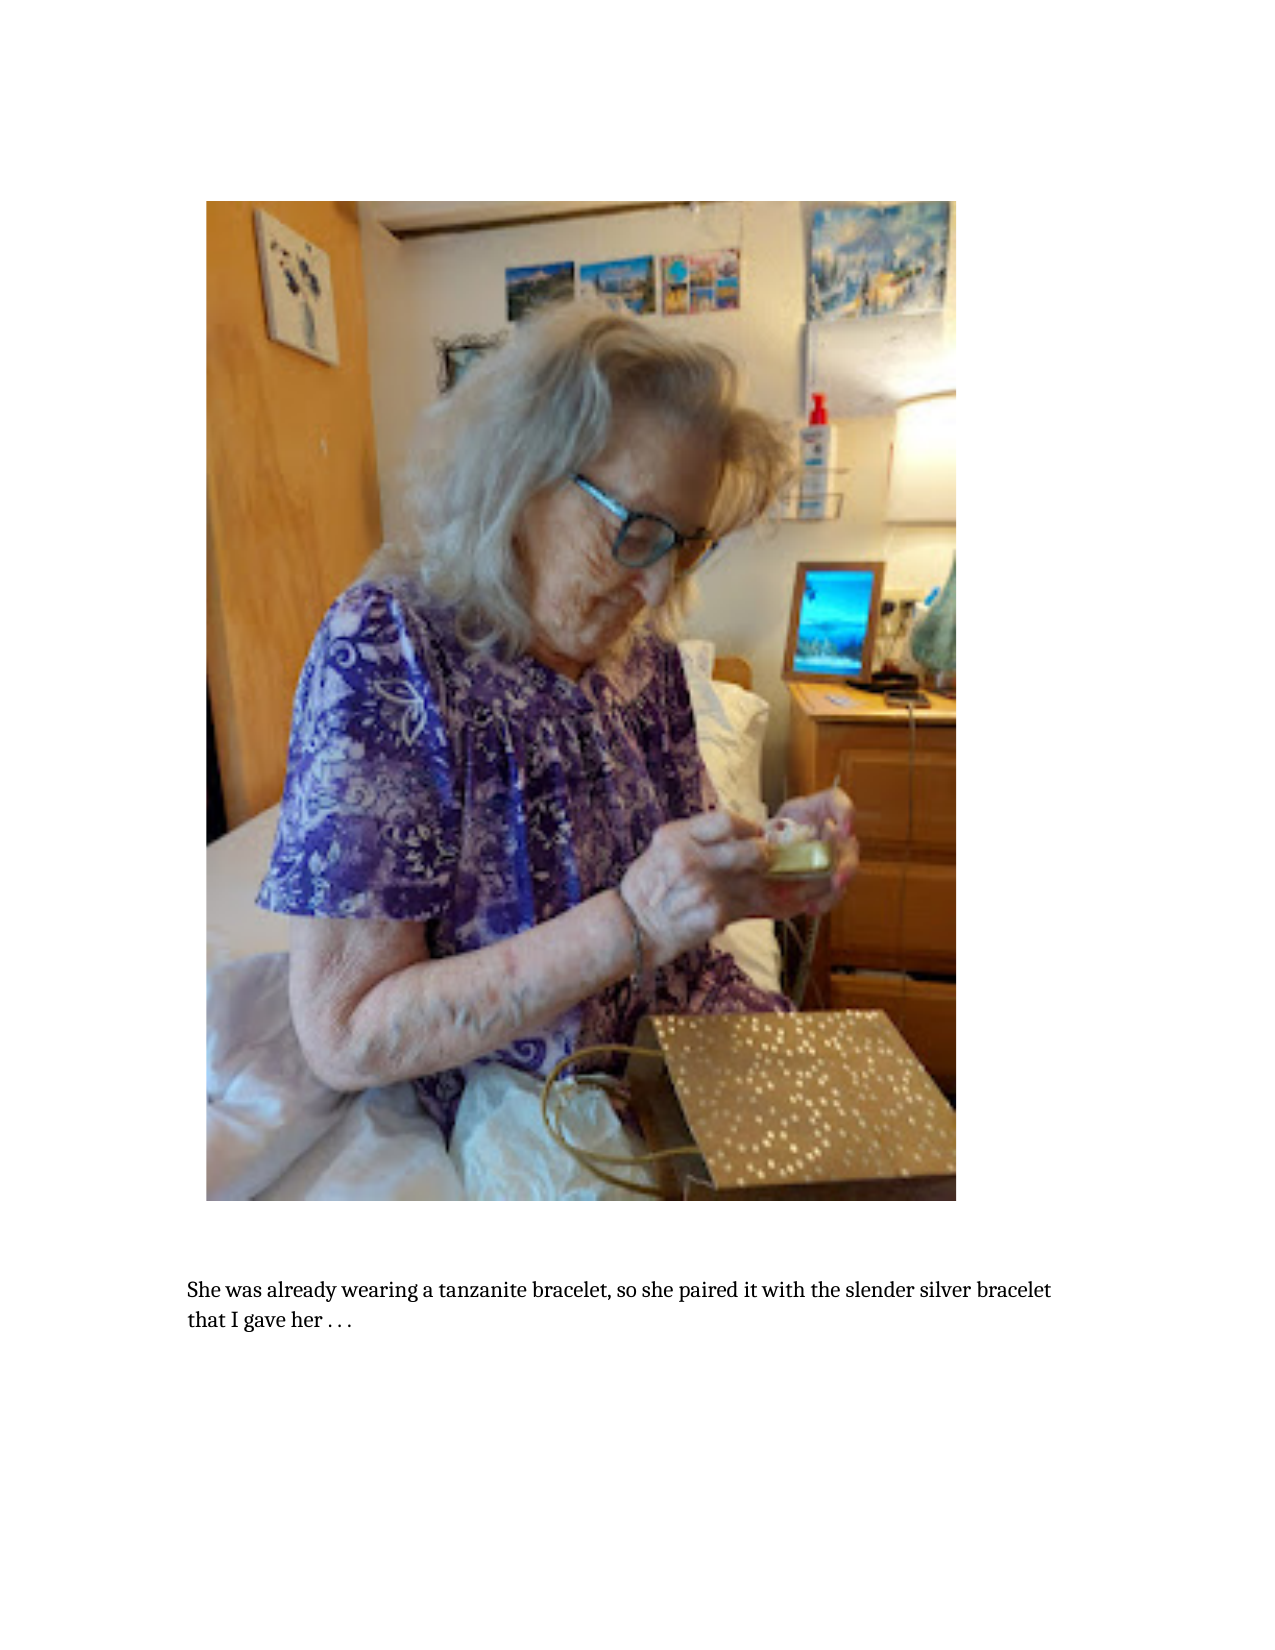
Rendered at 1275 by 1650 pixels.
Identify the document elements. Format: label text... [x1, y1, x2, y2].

picture [206, 201, 957, 1201]
text She was already wearing a tanzanite bracelet, so she paired it with the slender silver bracelet that I gave her . . . [187, 1277, 1087, 1333]
